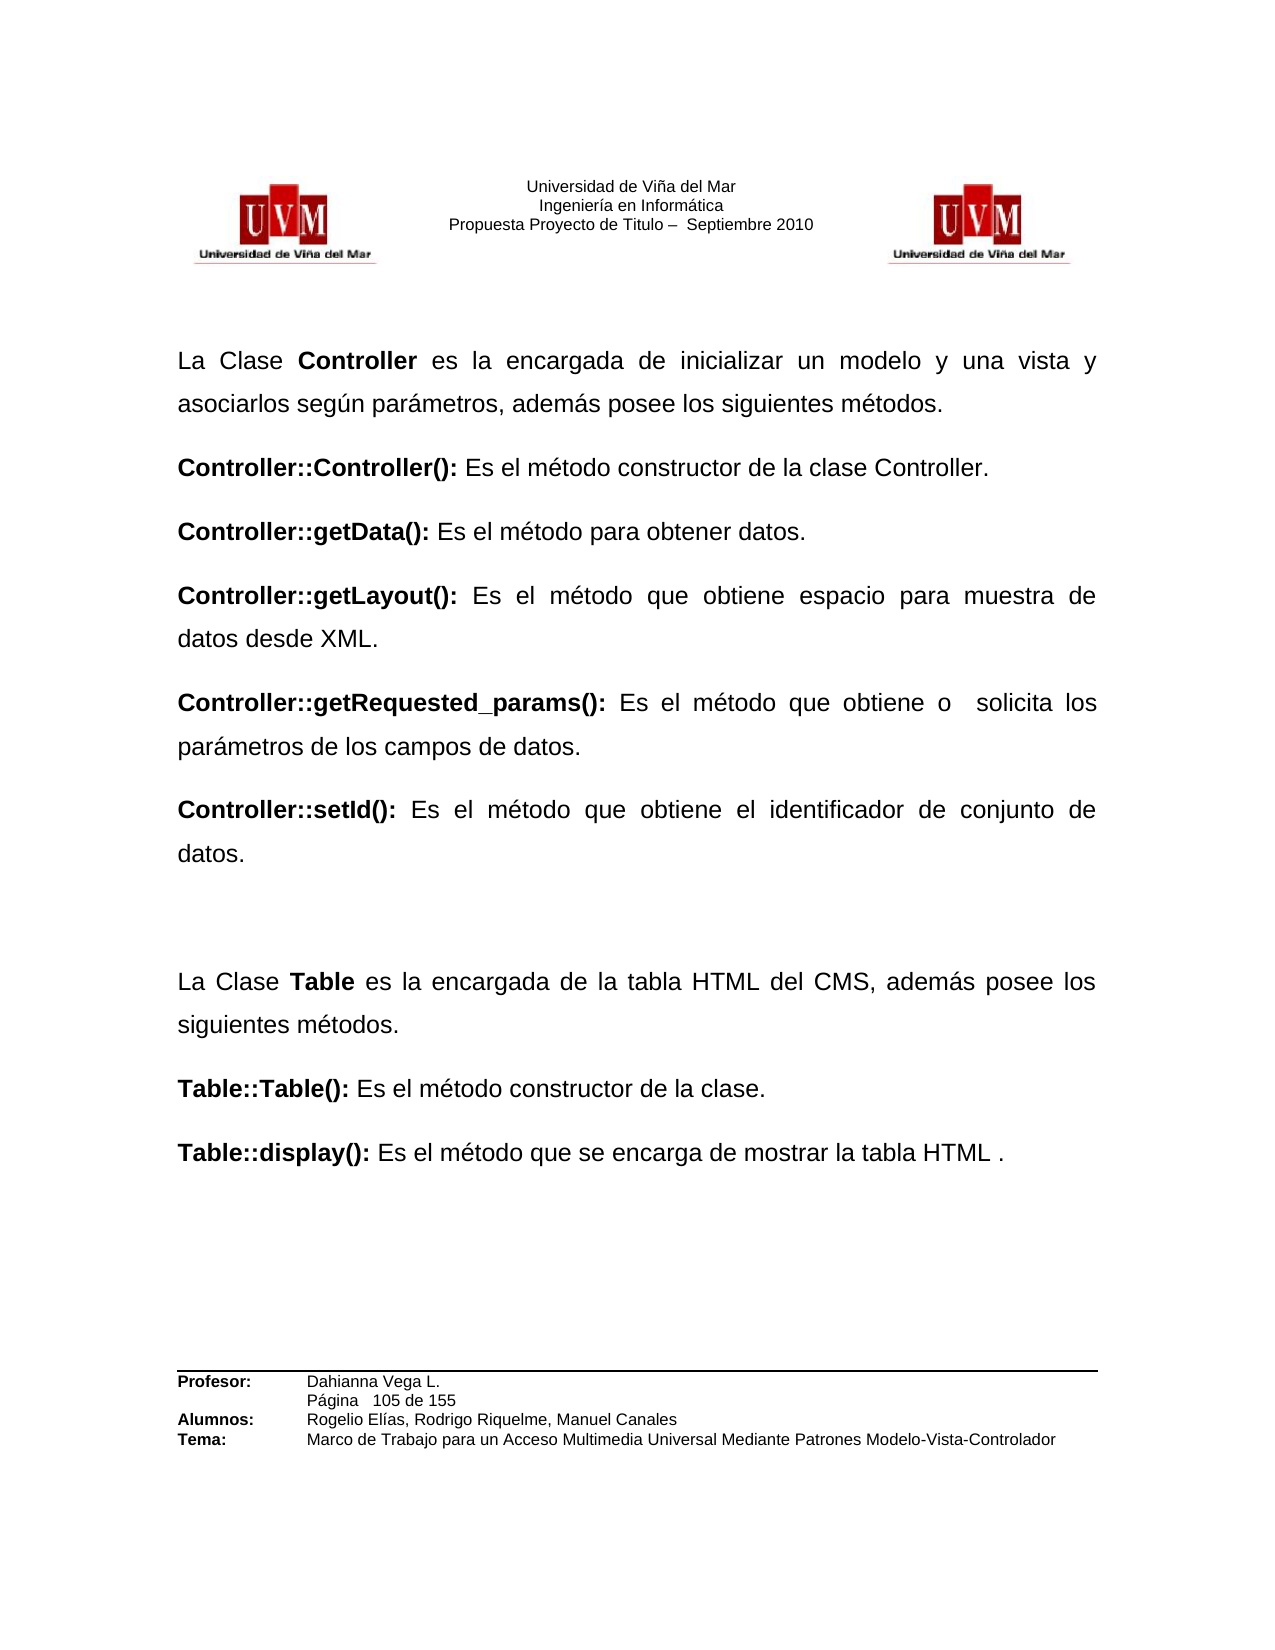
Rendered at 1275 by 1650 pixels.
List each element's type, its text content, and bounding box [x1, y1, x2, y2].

text Controller::getData(): Es el método para obtener datos. [177, 517, 1098, 546]
text La Clase Table es la encargada de la tabla HTML del CMS, además posee los siguientes métodos. [177, 967, 1098, 1038]
text Controller::Controller(): Es el método constructor de la clase Controller. [177, 453, 1098, 482]
text La Clase Controller es la encargada de inicializar un modelo y una vista y asociarlos según parámetros, además posee los siguientes métodos. [177, 346, 1098, 418]
picture [177, 176, 390, 267]
text Table::Table(): Es el método constructor de la clase. [177, 1074, 1098, 1102]
picture [871, 176, 1084, 267]
text Controller::getRequested_params(): Es el método que obtiene o solicita los parámetros de los campos de datos. [177, 688, 1098, 760]
text Table::display(): Es el método que se encarga de mostrar la tabla HTML . [177, 1138, 1098, 1166]
text Controller::getLayout(): Es el método que obtiene espacio para muestra de datos desde XML. [177, 581, 1098, 653]
text Controller::setId(): Es el método que obtiene el identificador de conjunto de datos. [177, 796, 1098, 867]
